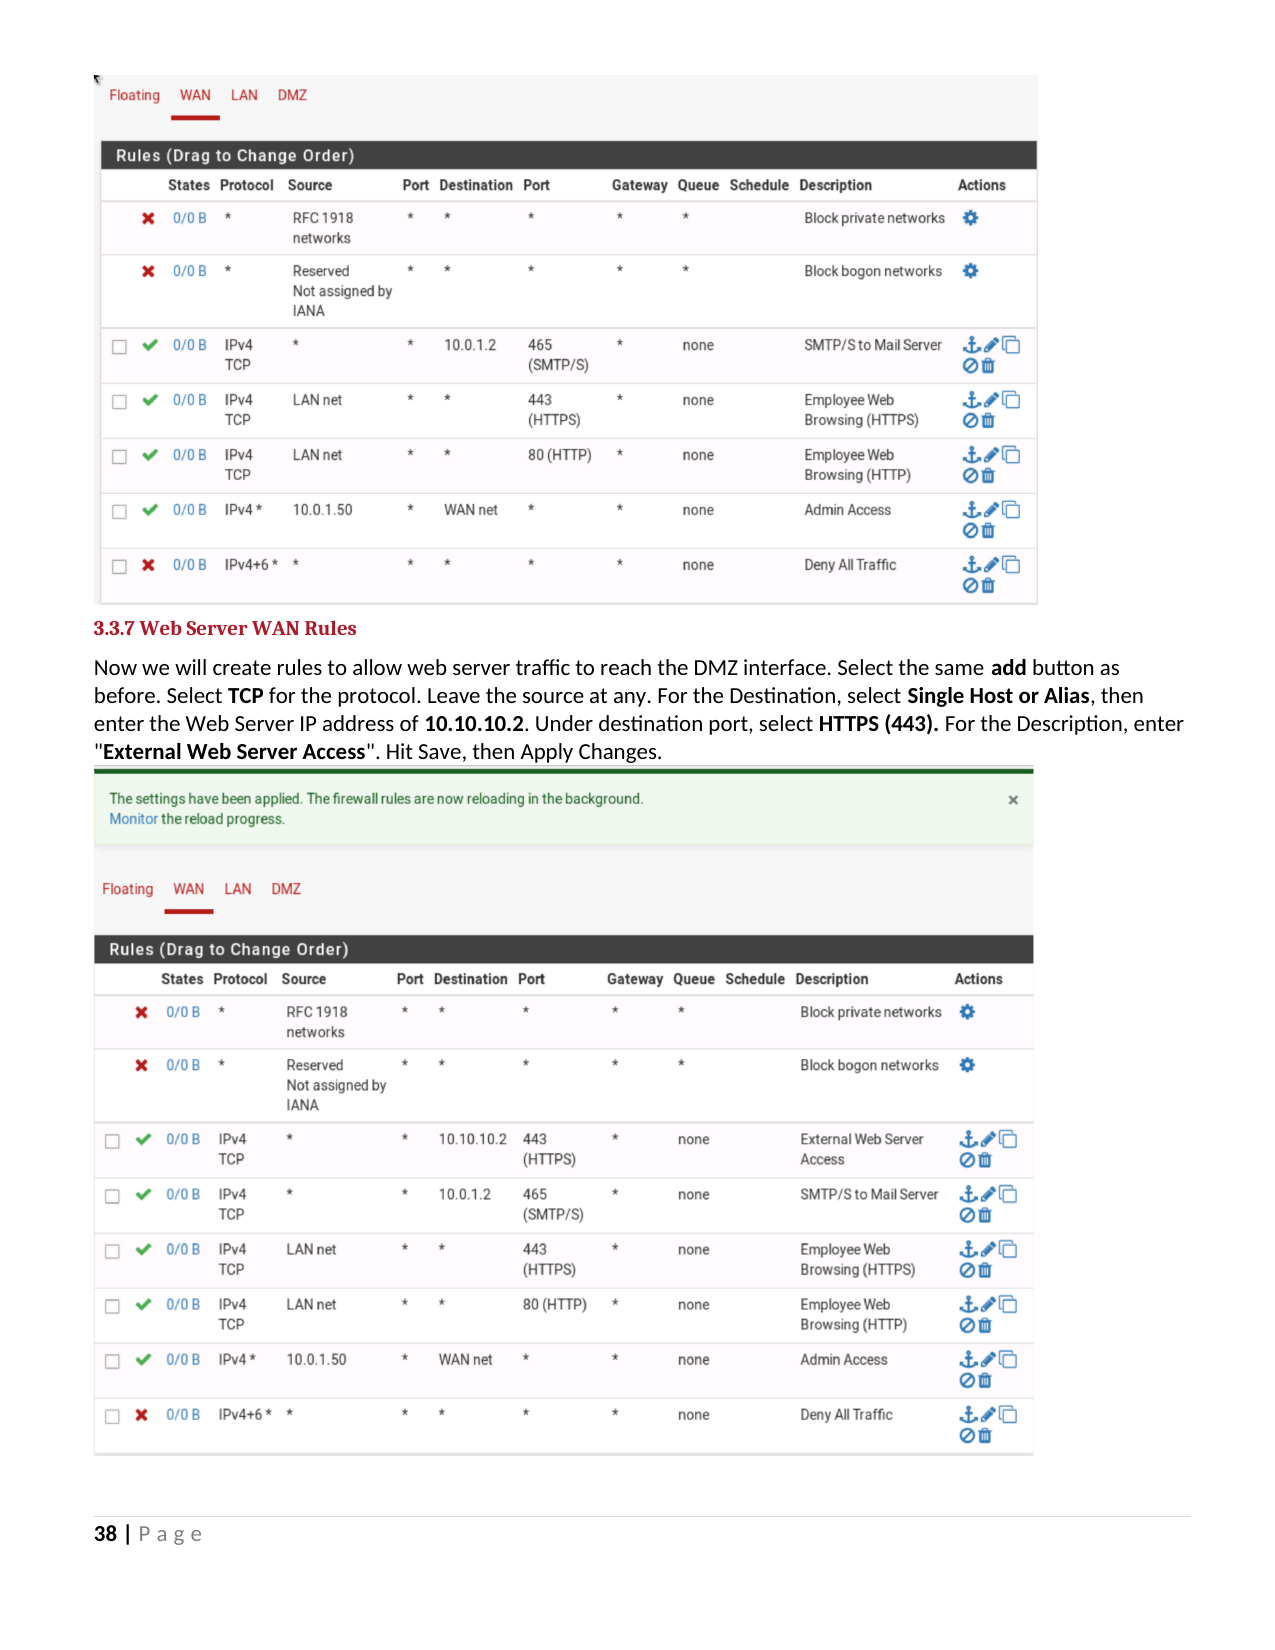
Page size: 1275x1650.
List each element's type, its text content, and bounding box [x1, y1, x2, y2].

text Now we will create rules to allow web server traffic to reach the DMZ interface. Select the same add button as before. Select TCP for the protocol. Leave the source at any. For the Destination, select Single Host or Alias, then enter the Web Server IP address of 10.10.10.2. Under destination port, select HTTPS (443). For the Description, enter "External Web Server Access". Hit Save, then Apply Changes. [94, 653, 1191, 765]
picture [93, 765, 1034, 1456]
picture [93, 75, 1039, 605]
subtitle 3.3.7 Web Server WAN Rules [94, 617, 1191, 641]
